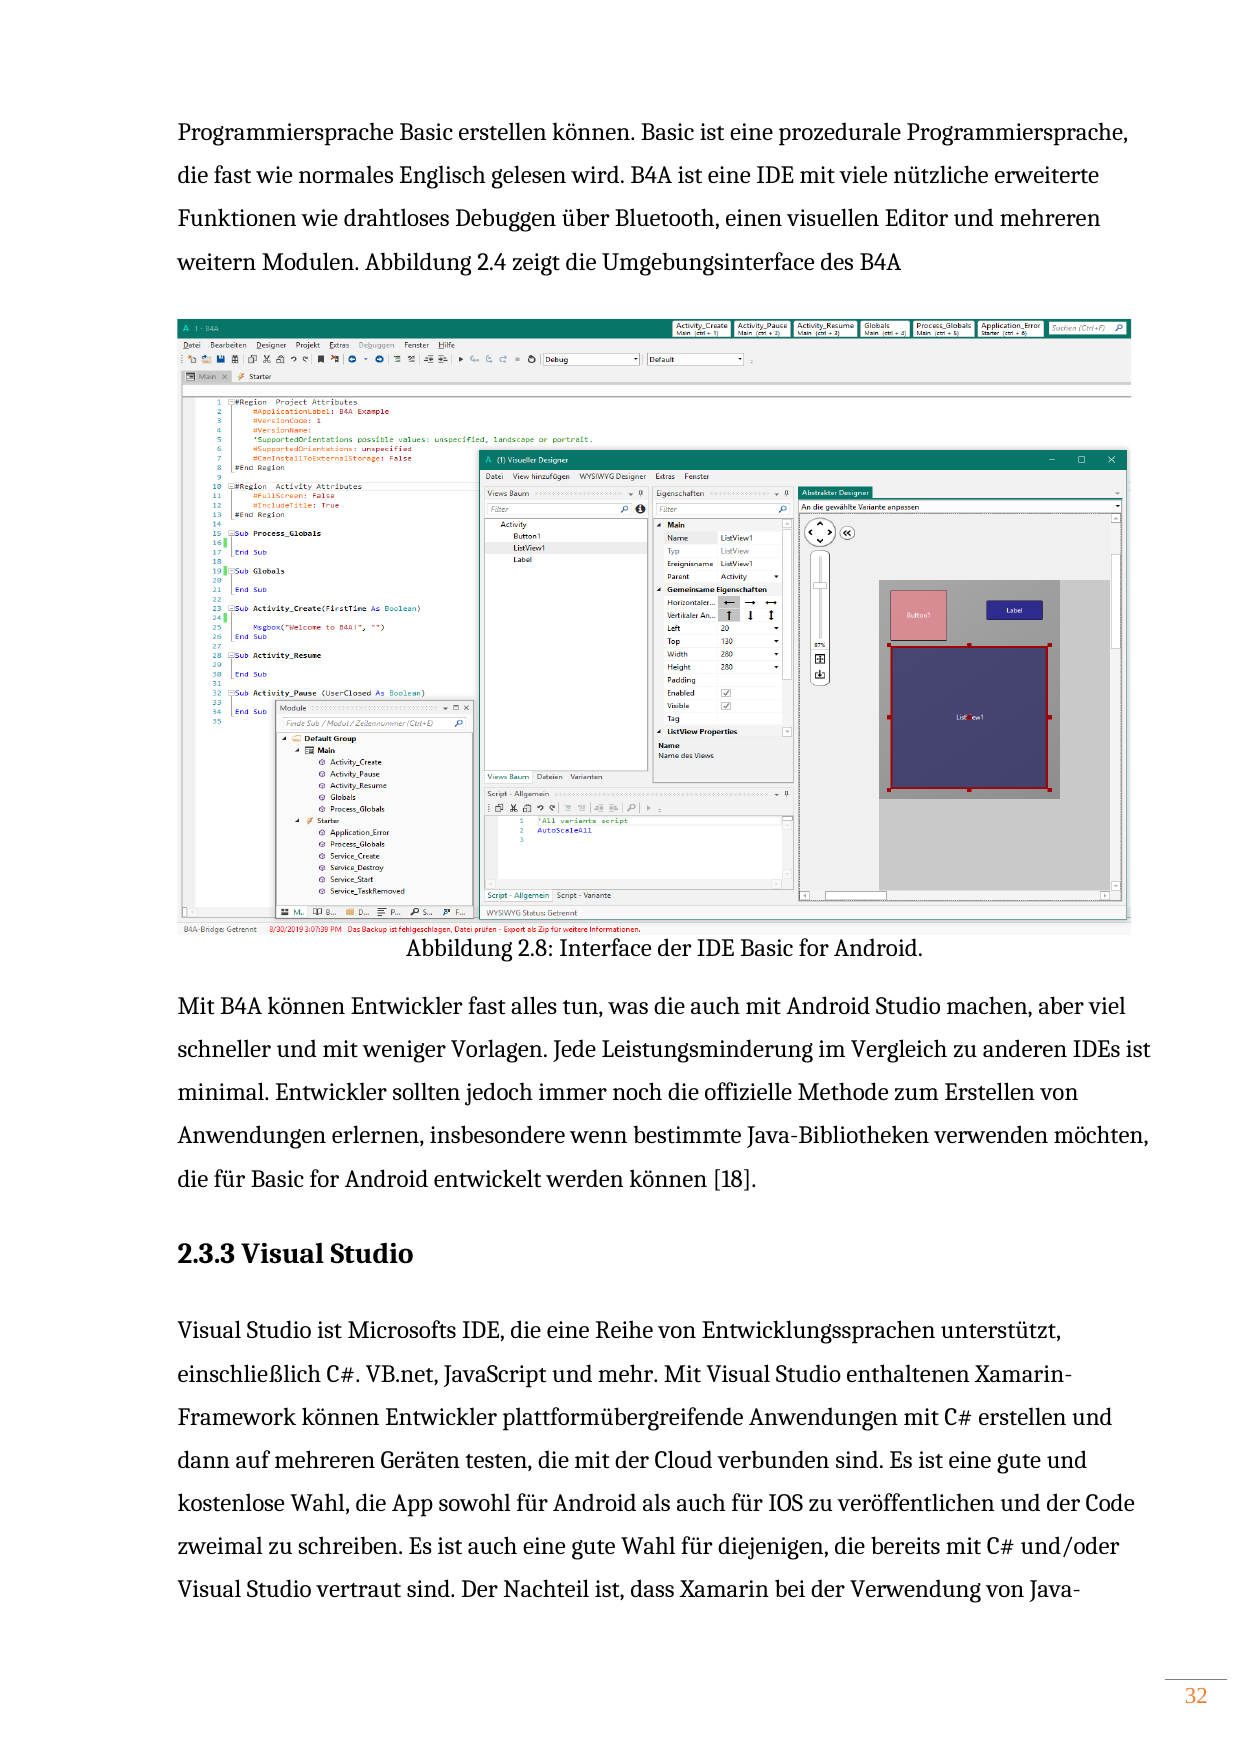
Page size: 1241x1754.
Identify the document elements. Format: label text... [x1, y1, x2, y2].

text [177, 1316, 1152, 1604]
picture [177, 319, 1132, 935]
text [177, 118, 1152, 276]
subtitle 2.3.3 Visual Studio [177, 1237, 1152, 1270]
text Mit B4A können Entwickler fast alles tun, was die auch mit Android Studio machen, aber viel schneller und mit weniger Vorlagen. Jede Leistungsminderung im Vergleich zu anderen IDEs ist minimal. Entwickler sollten jedoch immer noch die offizielle Methode zum Erstellen von Anwendungen erlernen, insbesondere wenn bestimmte Java-Bibliotheken verwenden möchten, die für Basic for Android entwickelt werden können [18]. [177, 992, 1152, 1193]
